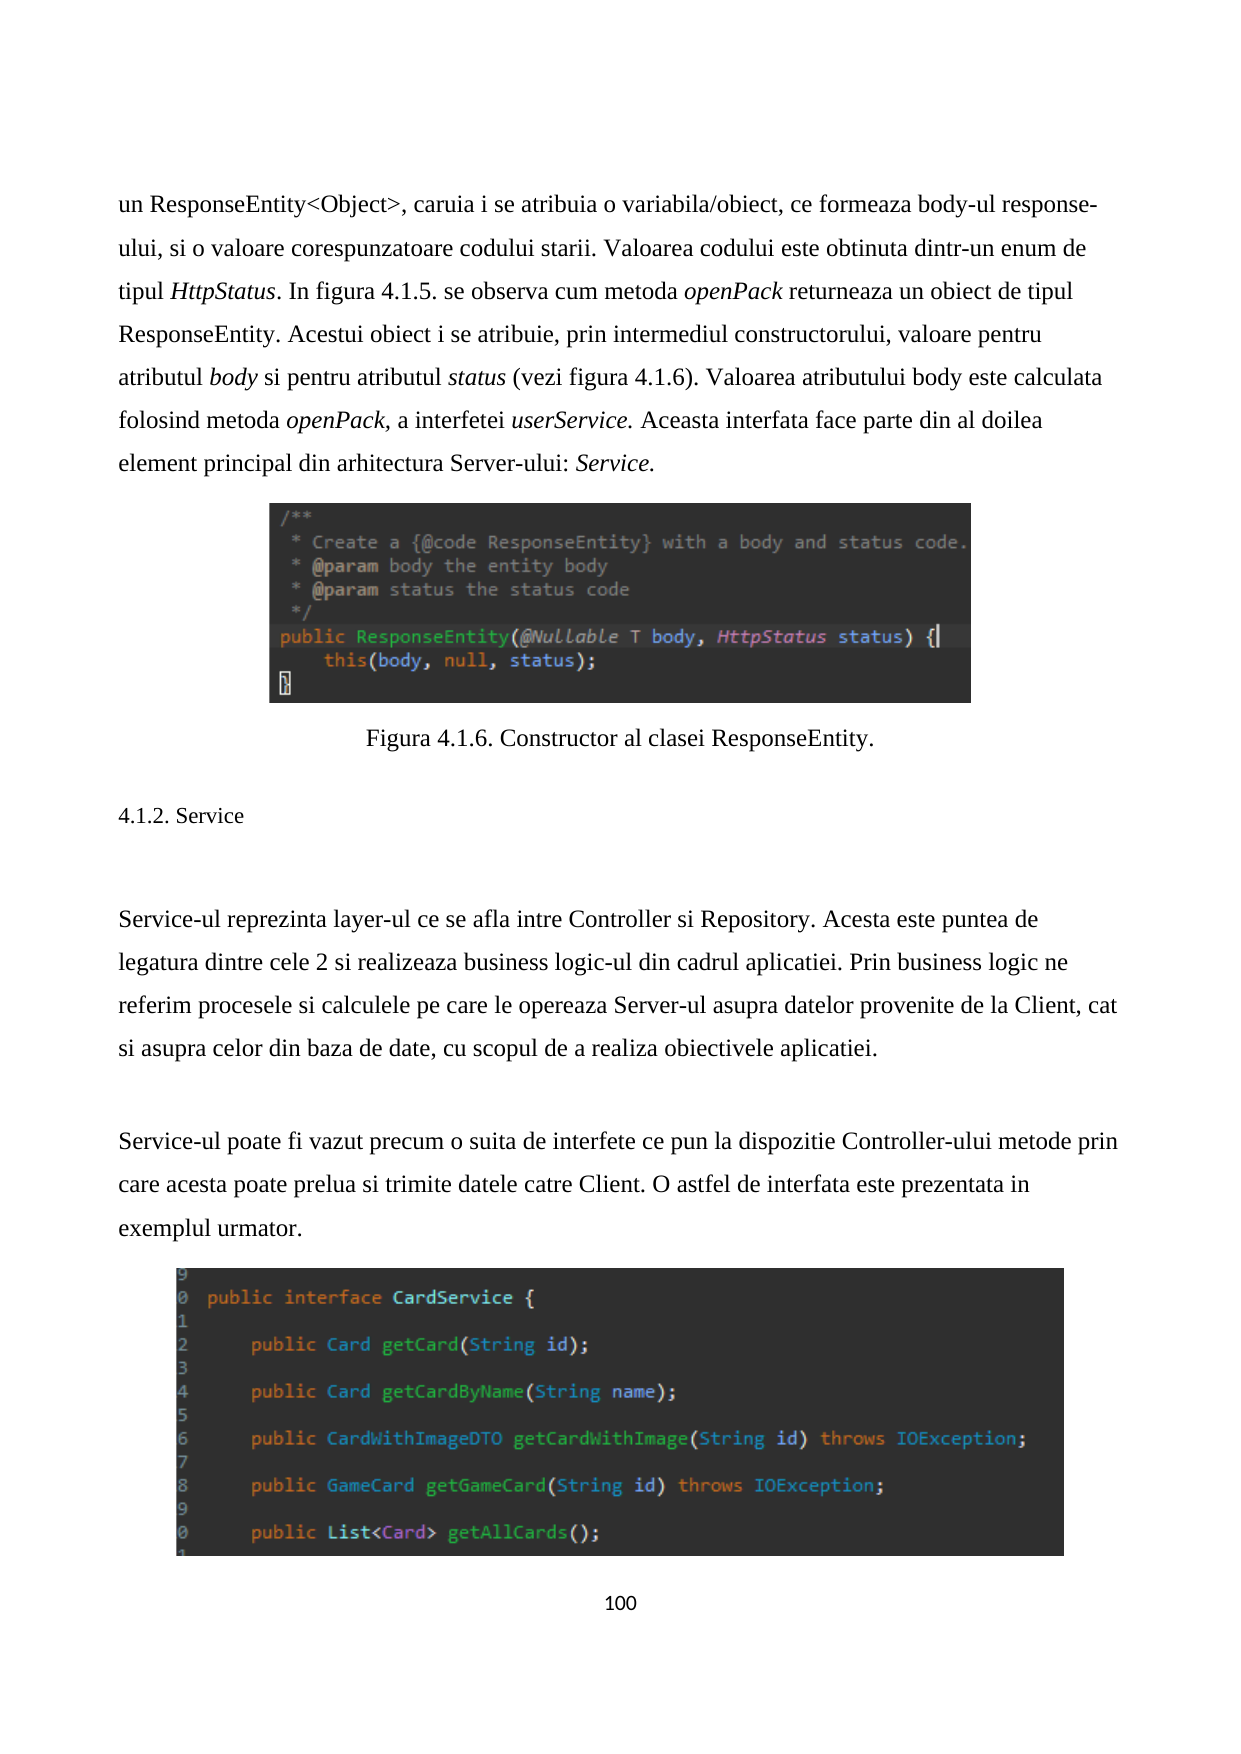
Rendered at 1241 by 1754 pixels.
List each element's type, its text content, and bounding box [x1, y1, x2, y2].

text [118, 189, 1122, 477]
text Service-ul reprezinta layer-ul ce se afla intre Controller si Repository. Acesta este puntea de legatura dintre cele 2 si realizeaza business logic-ul din cadrul aplicatiei. Prin business logic ne referim procesele si calculele pe care le opereaza Server-ul asupra datelor provenite de la Client, cat si asupra celor din baza de date, cu scopul de a realiza obiectivele aplicatiei. [118, 904, 1122, 1062]
picture [269, 503, 971, 703]
text 4.1.2. Service [118, 802, 1122, 828]
picture [176, 1268, 1064, 1556]
text Service-ul poate fi vazut precum o suita de interfete ce pun la dispozitie Controller-ului metode prin care acesta poate prelua si trimite datele catre Client. O astfel de interfata este prezentata in exemplul urmator. [118, 1126, 1122, 1241]
text Figura 4.1.6. Constructor al clasei ResponseEntity. [118, 723, 1122, 752]
